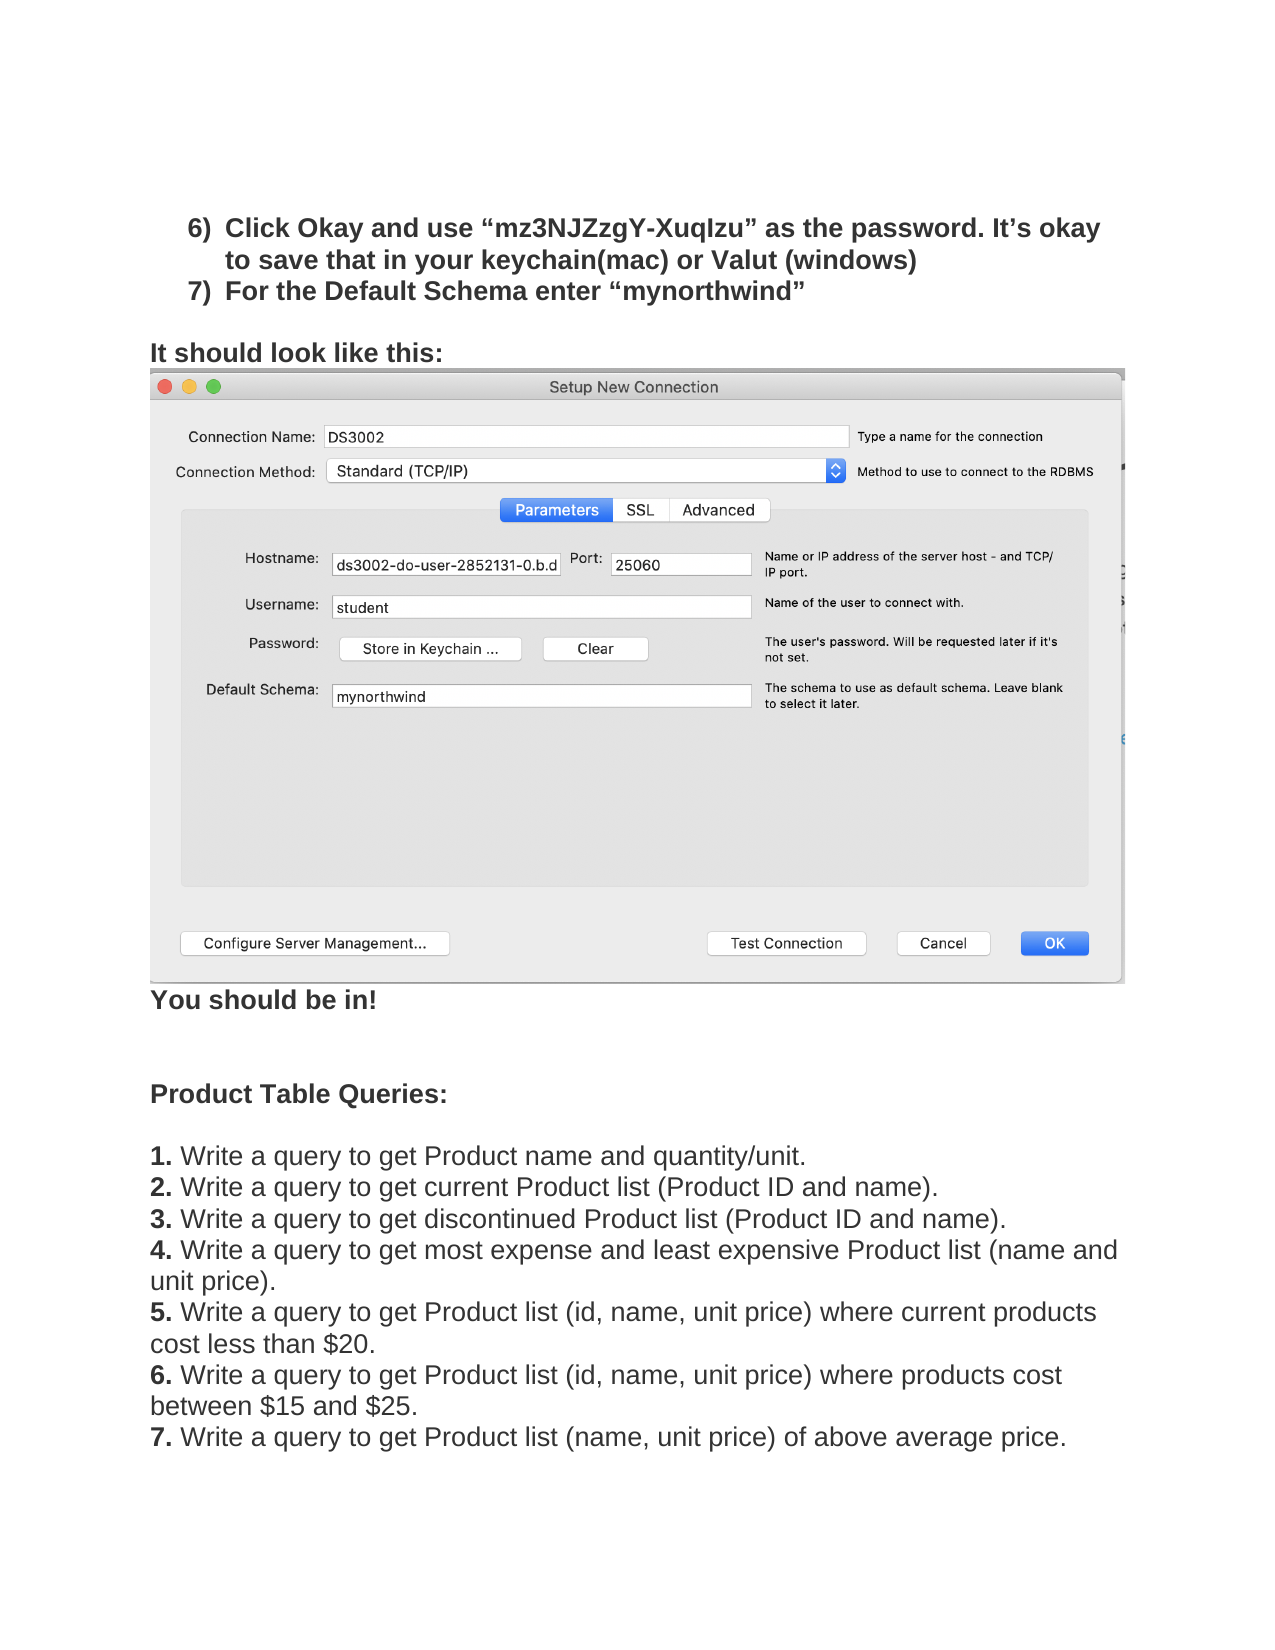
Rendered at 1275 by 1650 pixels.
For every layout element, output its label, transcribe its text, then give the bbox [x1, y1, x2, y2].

text 4. Write a query to get most expense and least expensive Product list (name and unit price). [150, 1234, 1125, 1296]
text 6. Write a query to get Product list (id, name, unit price) where products cost between $15 and $25. [150, 1359, 1125, 1421]
text 1. Write a query to get Product name and quantity/unit. [150, 1140, 1125, 1171]
list For the Default Schema enter “mynorthwind” [187, 275, 1125, 306]
text It should look like this: [150, 337, 1125, 368]
text 2. Write a query to get current Product list (Product ID and name). [150, 1171, 1125, 1203]
picture [150, 368, 1125, 984]
text 3. Write a query to get discontinued Product list (Product ID and name). [150, 1203, 1125, 1234]
text 7. Write a query to get Product list (name, unit price) of above average price. [150, 1421, 1125, 1453]
text You should be in! [150, 984, 1125, 1015]
list Click Okay and use “mz3NJZzgY-XuqIzu” as the password. It’s okay to save that in your keychain(mac) or Valut (windows) [187, 212, 1125, 275]
text 5. Write a query to get Product list (id, name, unit price) where current products cost less than $20. [150, 1296, 1125, 1359]
text Product Table Queries: [150, 1078, 1125, 1109]
